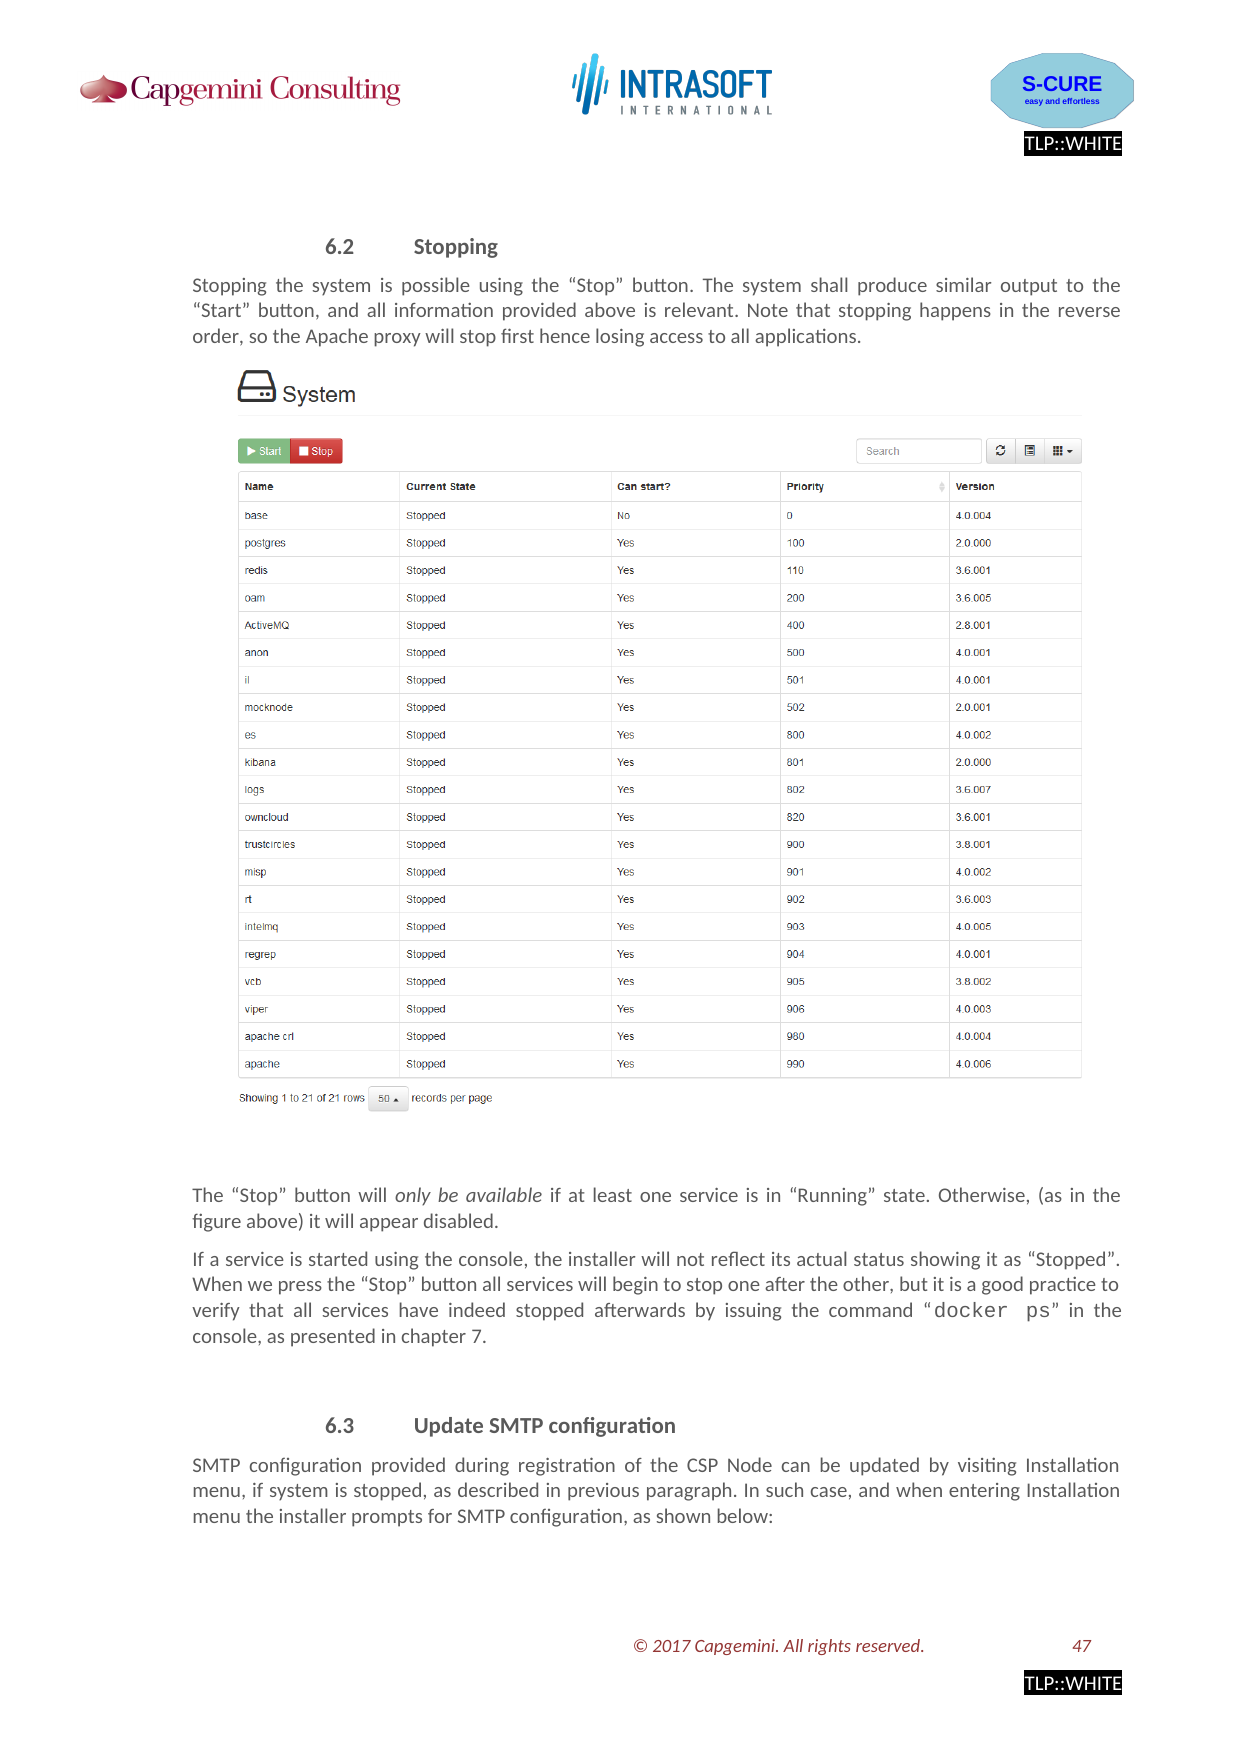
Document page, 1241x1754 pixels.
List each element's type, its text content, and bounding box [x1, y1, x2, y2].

text SMTP configuration provided during registration of the CSP Node can be updated by visiting Installation menu, if system is stopped, as described in previous paragraph. In such case, and when entering Installation menu the installer prompts for SMTP configuration, as shown below: [192, 1452, 1122, 1528]
text Stopping the system is possible using the “Stop” button. The system shall produce similar output to the “Start” button, and all information provided above is relevant. Note that stopping happens in the reverse order, so the Apache proxy will stop first hence losing access to all applications. [192, 272, 1122, 348]
subtitle Update SMTP configuration [325, 1412, 1122, 1440]
text The “Stop” button will only be available if at least one service is in “Running” state. Otherwise, (as in the figure above) it will appear disabled. [192, 1183, 1122, 1233]
subtitle Stopping [325, 232, 1122, 260]
text If a service is started using the console, the installer will not reflect its actual status showing it as “Stopped”. When we press the “Stop” button all services will begin to stop one after the other, but it is a good practice to verify that all services have indeed stopped afterwards by issuing the command “docker ps” in the console, as presented in chapter 7. [192, 1246, 1122, 1349]
picture [571, 52, 773, 116]
picture [192, 361, 1115, 1133]
